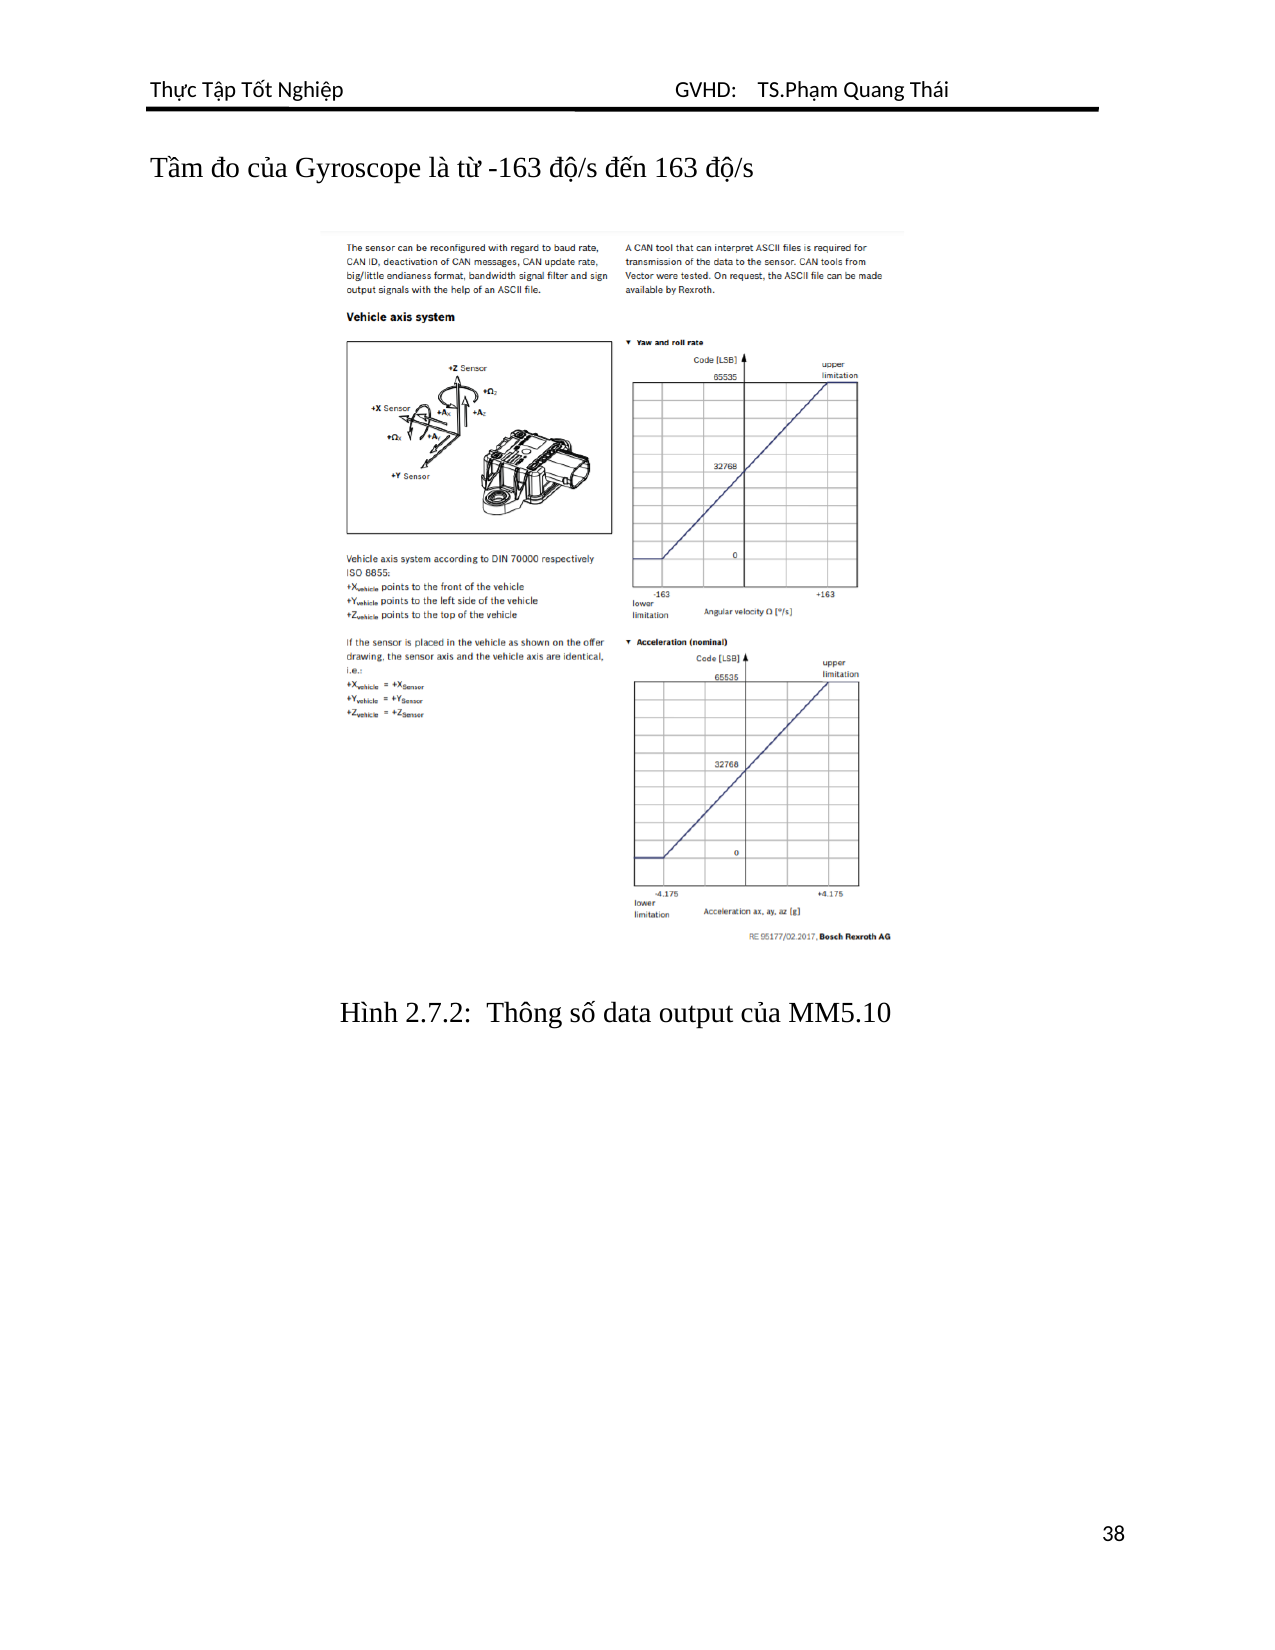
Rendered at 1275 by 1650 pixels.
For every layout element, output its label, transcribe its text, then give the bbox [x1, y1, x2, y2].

text Hình 2.7.2: Thông số data output của MM5.10 [150, 995, 1125, 1028]
picture [320, 231, 905, 940]
text Tầm đo của Gyroscope là từ -163 độ/s đến 163 độ/s [150, 150, 1125, 183]
